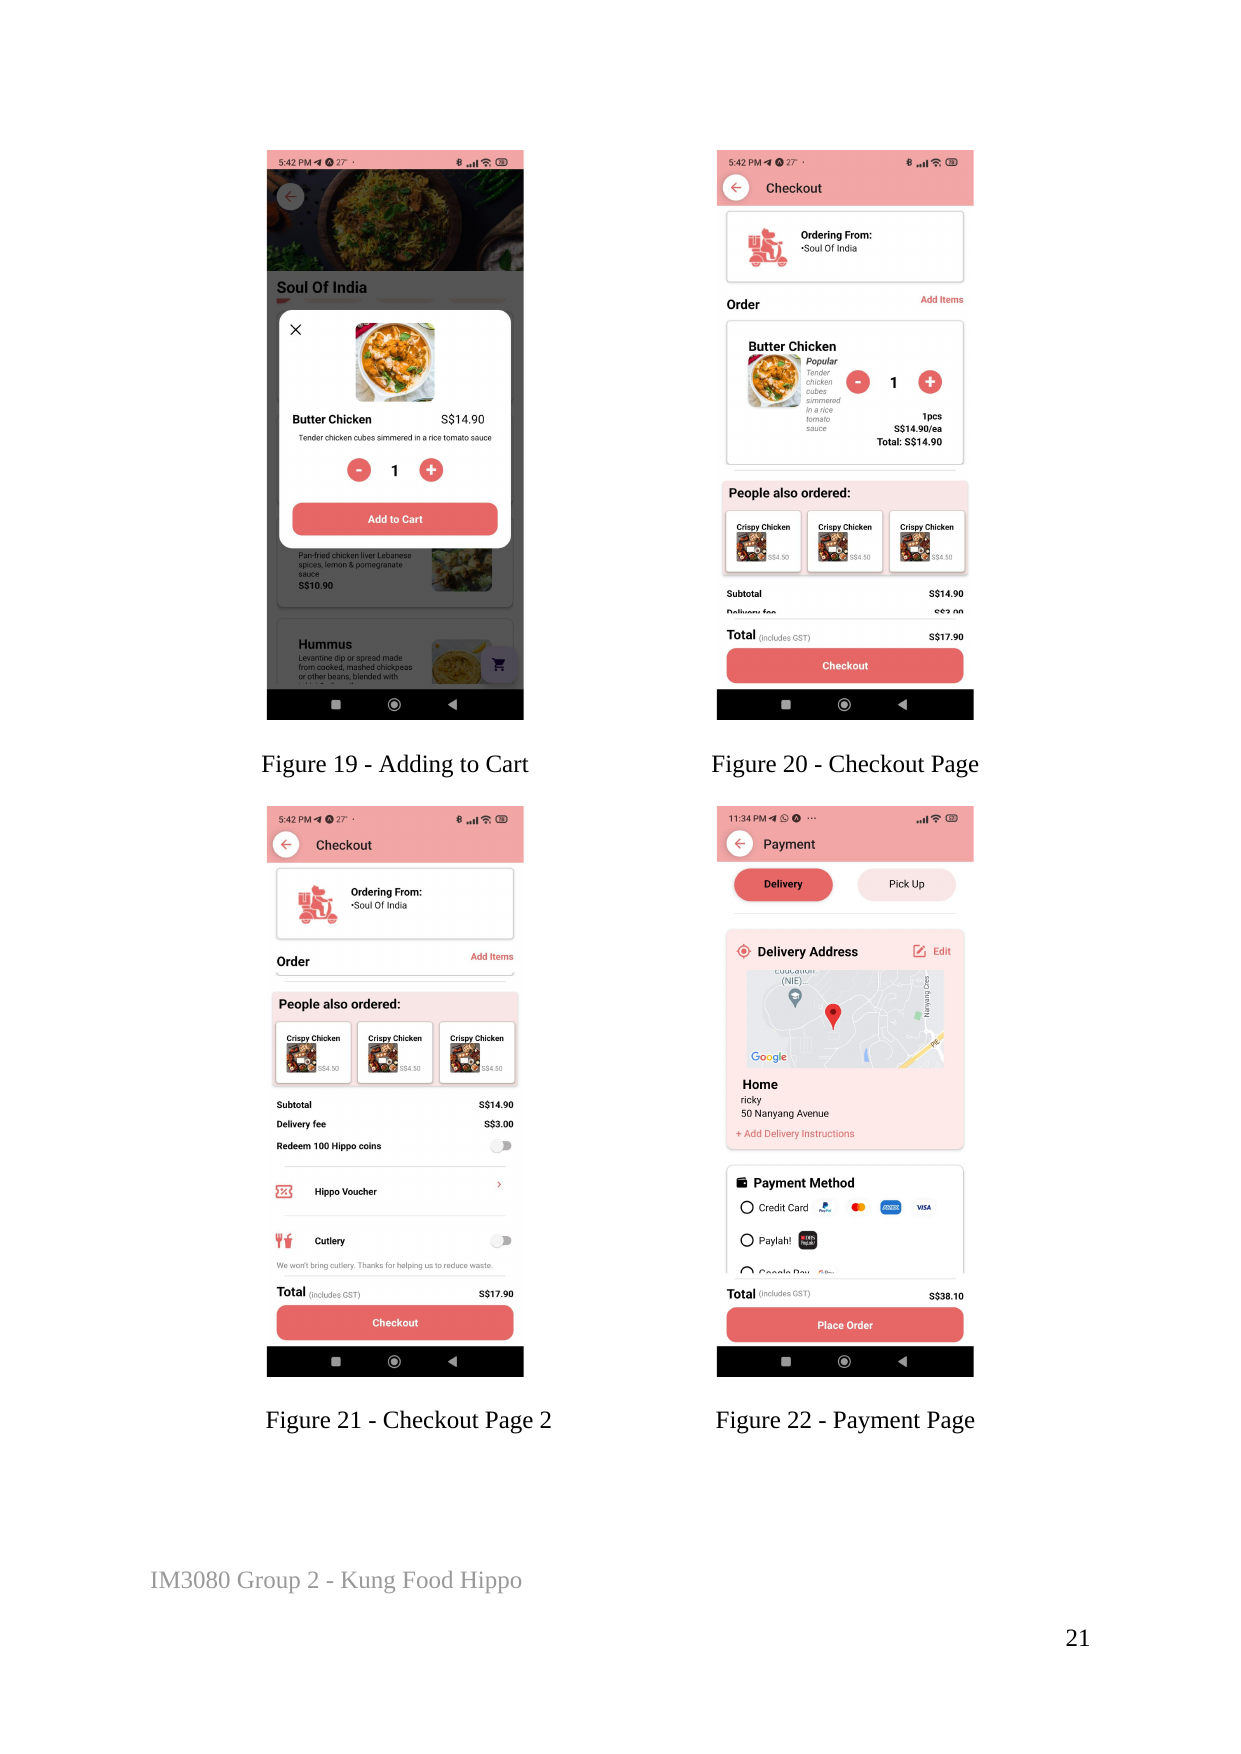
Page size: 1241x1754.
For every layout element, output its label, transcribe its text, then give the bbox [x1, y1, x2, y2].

picture [716, 806, 974, 1377]
picture [716, 150, 974, 720]
picture [266, 150, 524, 720]
text Figure 19 - Adding to Cart Figure 20 - Checkout Page [150, 749, 1090, 777]
text Figure 21 - Checkout Page 2 Figure 22 - Payment Page [150, 1405, 1090, 1434]
picture [266, 806, 524, 1377]
